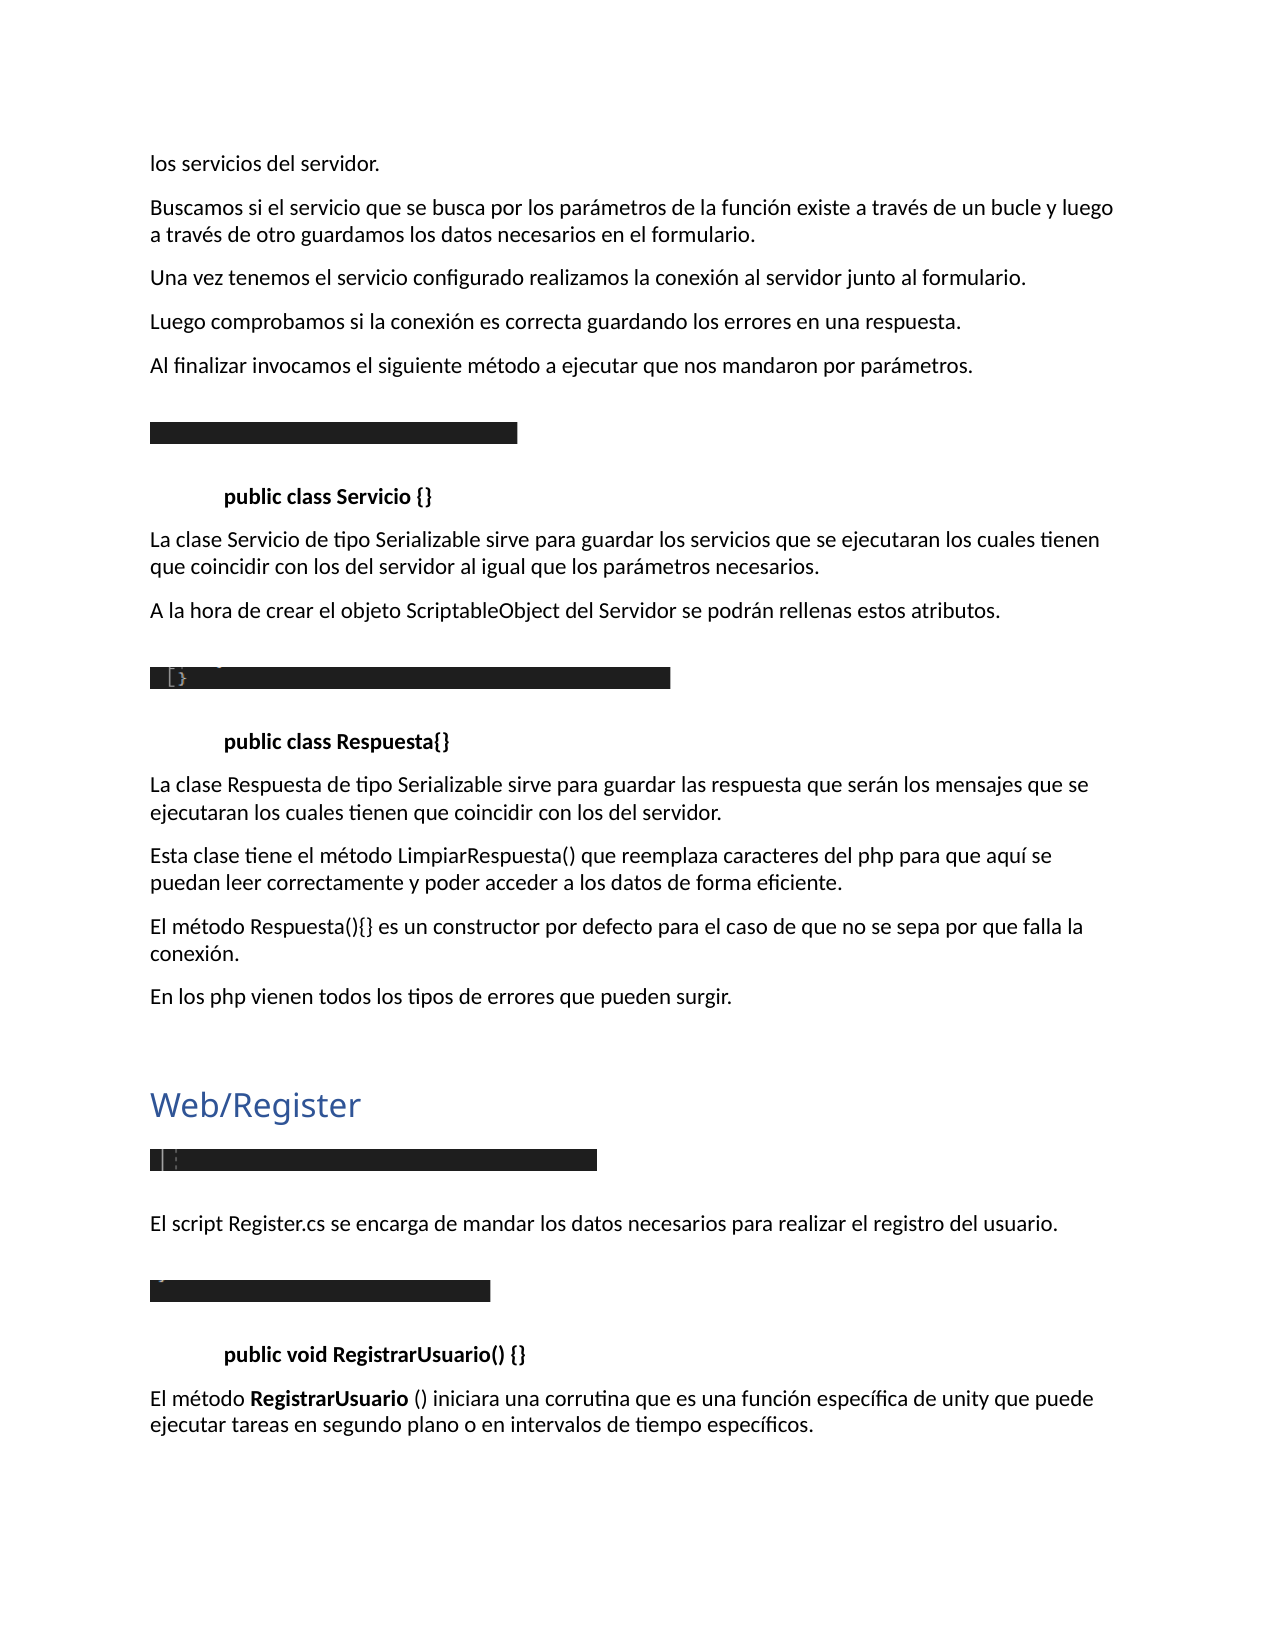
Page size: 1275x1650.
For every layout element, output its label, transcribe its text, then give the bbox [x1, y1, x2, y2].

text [150, 150, 1125, 177]
text Web/Register [150, 1096, 1125, 1122]
text Buscamos si el servicio que se busca por los parámetros de la función existe a través de un bucle y luego a través de otro guardamos los datos necesarios en el formulario. [150, 194, 1125, 248]
text El script Register.cs se encarga de mandar los datos necesarios para realizar el registro del usuario. [150, 1210, 1125, 1237]
text A la hora de crear el objeto ScriptableObject del Servidor se podrán rellenas estos atributos. [150, 597, 1125, 624]
text Esta clase tiene el método LimpiarRespuesta() que reemplaza caracteres del php para que aquí se puedan leer correctamente y poder acceder a los datos de forma eficiente. [150, 842, 1125, 896]
text Una vez tenemos el servicio configurado realizamos la conexión al servidor junto al formulario. [150, 264, 1125, 291]
text La clase Servicio de tipo Serializable sirve para guardar los servicios que se ejecutaran los cuales tienen que coincidir con los del servidor al igual que los parámetros necesarios. [150, 526, 1125, 580]
text La clase Respuesta de tipo Serializable sirve para guardar las respuesta que serán los mensajes que se ejecutaran los cuales tienen que coincidir con los del servidor. [150, 771, 1125, 825]
text El método Respuesta(){} es un constructor por defecto para el caso de que no se sepa por que falla la conexión. [150, 913, 1125, 967]
text public void RegistrarUsuario() {} [150, 1341, 1125, 1368]
text Al finalizar invocamos el siguiente método a ejecutar que nos mandaron por parámetros. [150, 352, 1125, 378]
text public class Respuesta{} [150, 728, 1125, 755]
text En los php vienen todos los tipos de errores que pueden surgir. [150, 983, 1125, 1010]
text Luego comprobamos si la conexión es correcta guardando los errores en una respuesta. [150, 308, 1125, 335]
text public class Servicio {} [150, 482, 1125, 509]
text El método RegistrarUsuario () iniciara una corrutina que es una función específica de unity que puede ejecutar tareas en segundo plano o en intervalos de tiempo específicos. [150, 1384, 1125, 1438]
